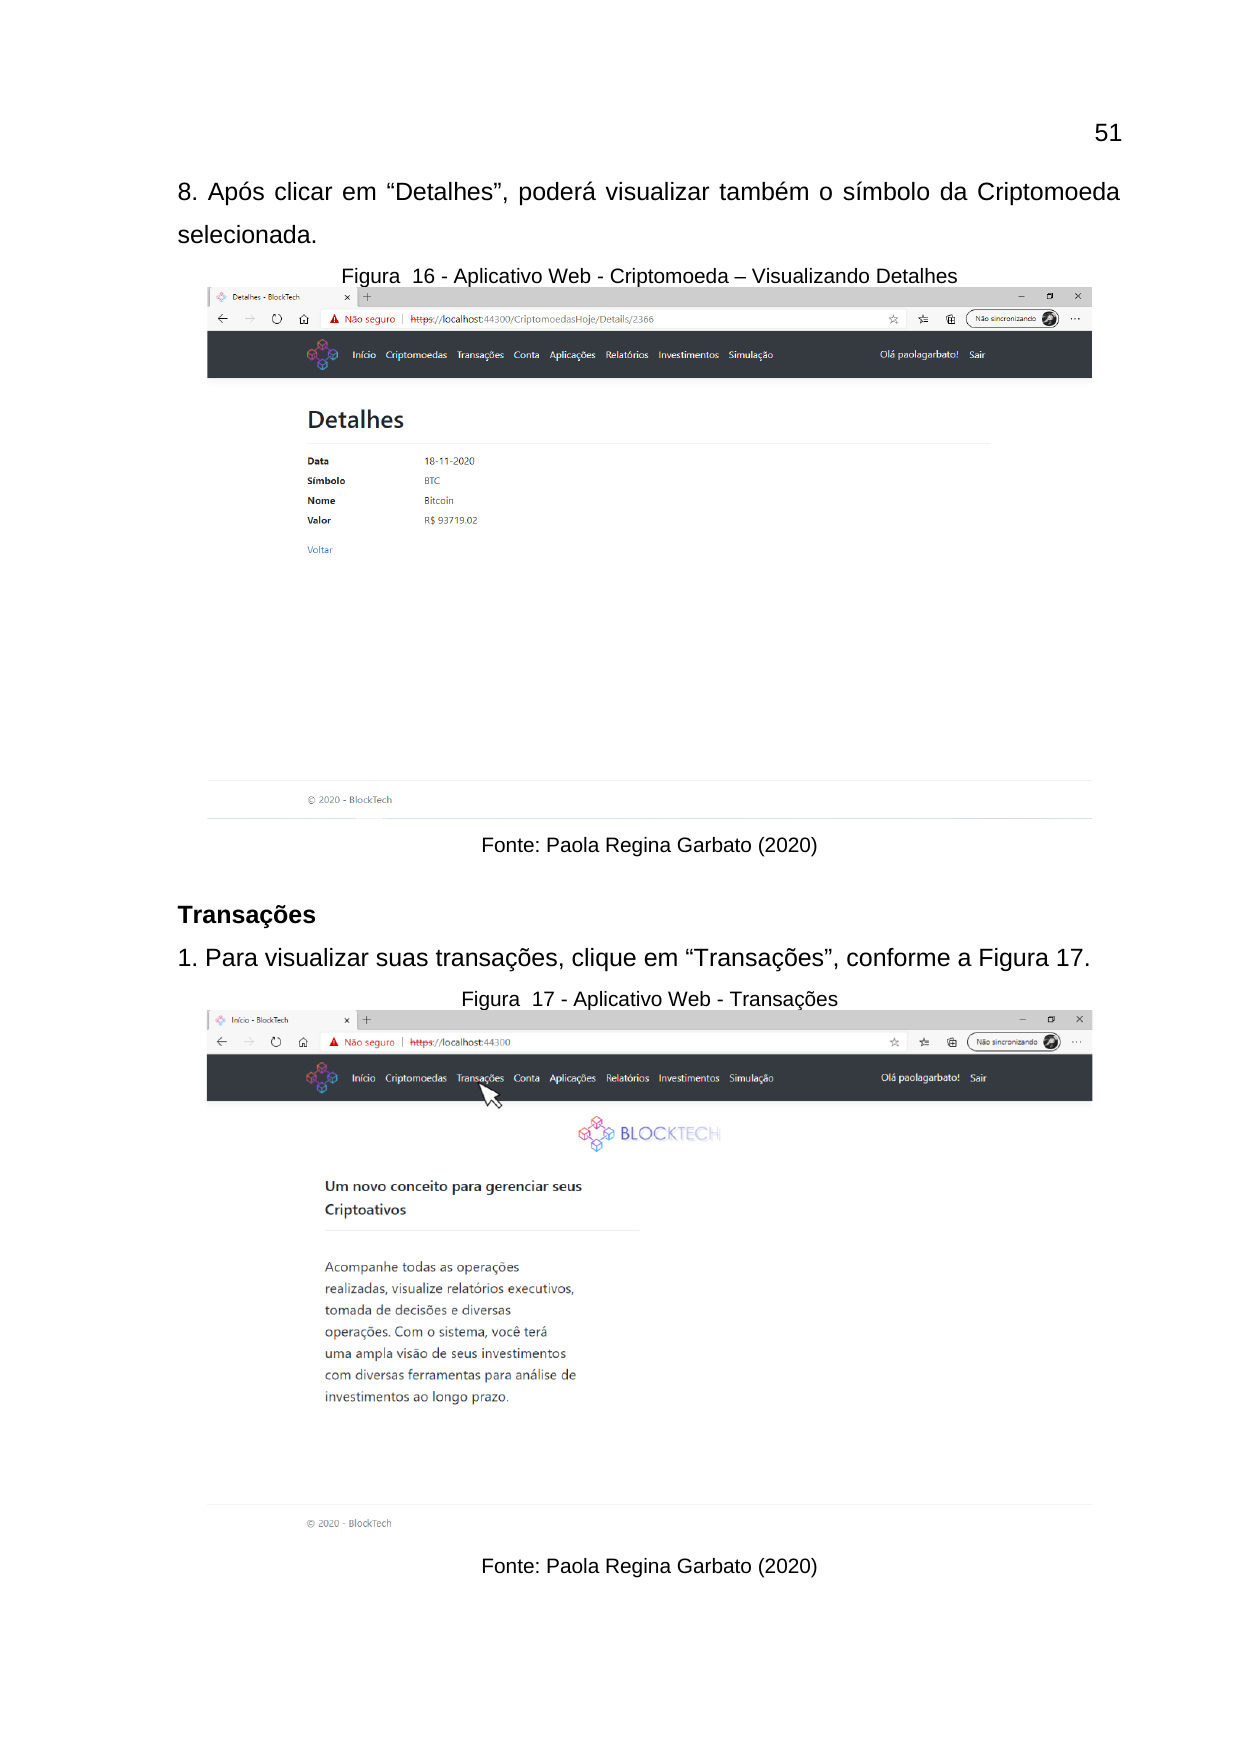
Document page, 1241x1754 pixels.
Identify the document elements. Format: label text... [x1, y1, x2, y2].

text Fonte: Paola Regina Garbato (2020) [177, 1554, 1122, 1578]
picture [207, 287, 1092, 819]
text 1. Para visualizar suas transações, clique em “Transações”, conforme a Figura 17. [177, 943, 1122, 972]
text Fonte: Paola Regina Garbato (2020) [177, 833, 1122, 857]
text 8. Após clicar em “Detalhes”, poderá visualizar também o símbolo da Criptomoeda selecionada. [177, 177, 1122, 249]
picture [206, 1010, 1093, 1540]
text Transações [177, 900, 1122, 929]
